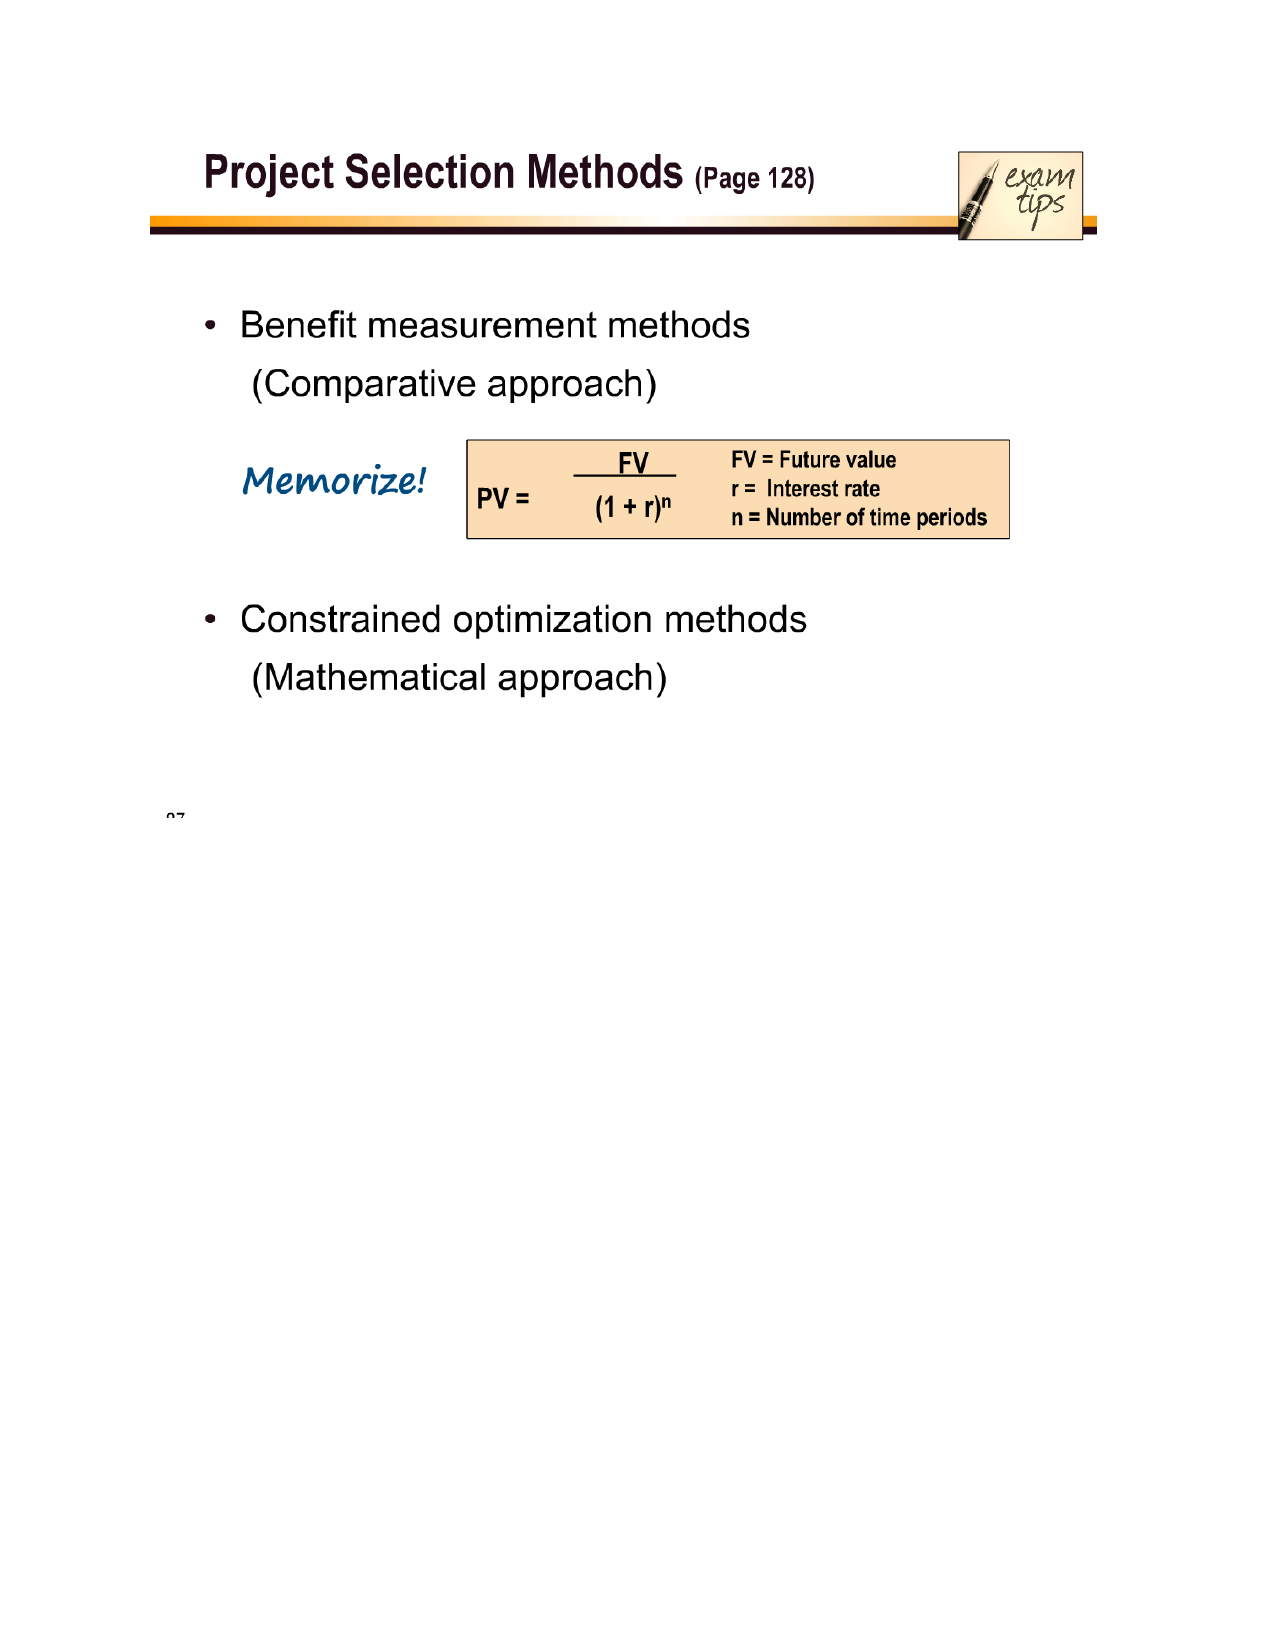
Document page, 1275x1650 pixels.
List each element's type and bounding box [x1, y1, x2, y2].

picture [150, 118, 1097, 818]
